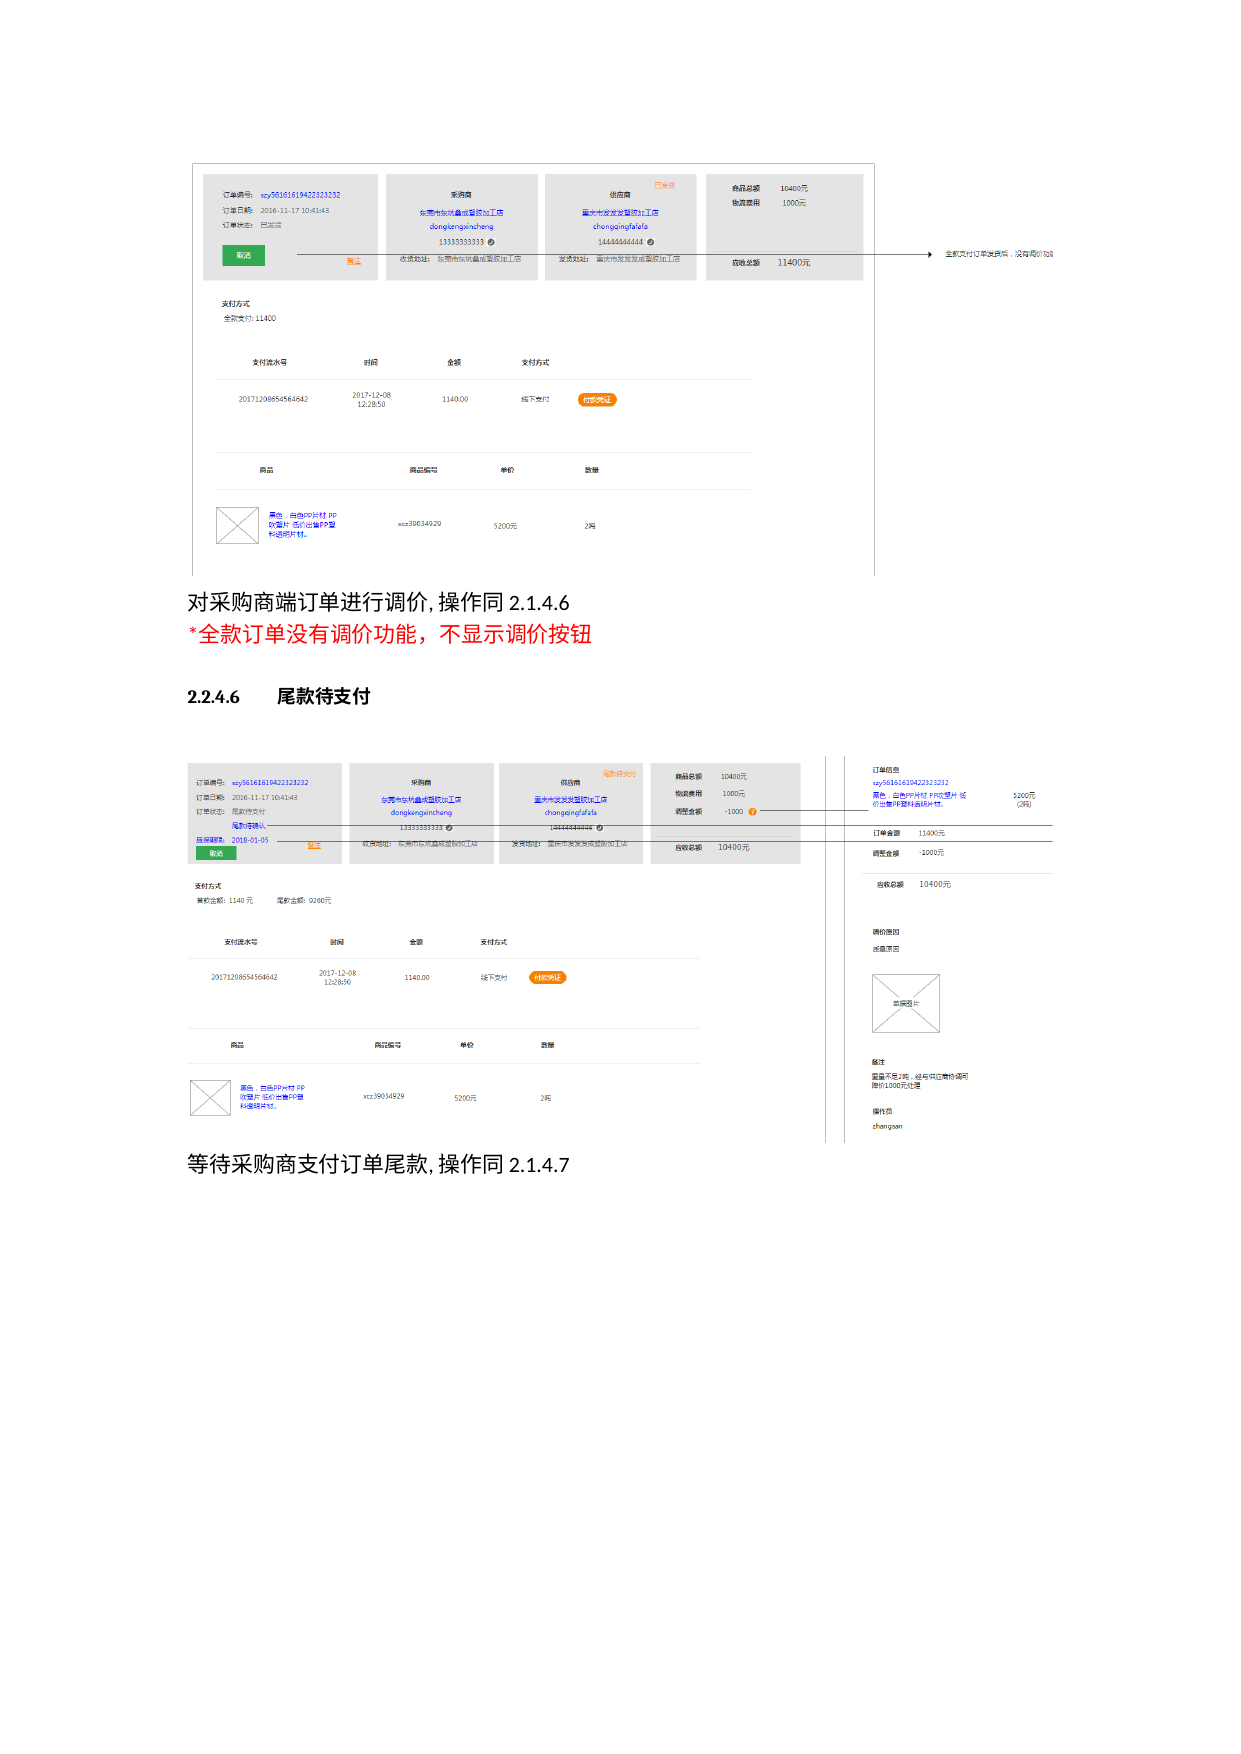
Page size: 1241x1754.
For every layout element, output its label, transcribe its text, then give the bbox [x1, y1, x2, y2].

text 等待采购商支付订单尾款, 操作同2.1.4.7 [187, 1147, 1053, 1179]
subtitle 尾款待支付 [187, 679, 1053, 711]
picture [187, 162, 1053, 576]
text *全款订单没有调价功能，不显示调价按钮 [187, 617, 1053, 649]
text 对采购商端订单进行调价, 操作同2.1.4.6 [187, 584, 1053, 617]
picture [187, 756, 1053, 1143]
